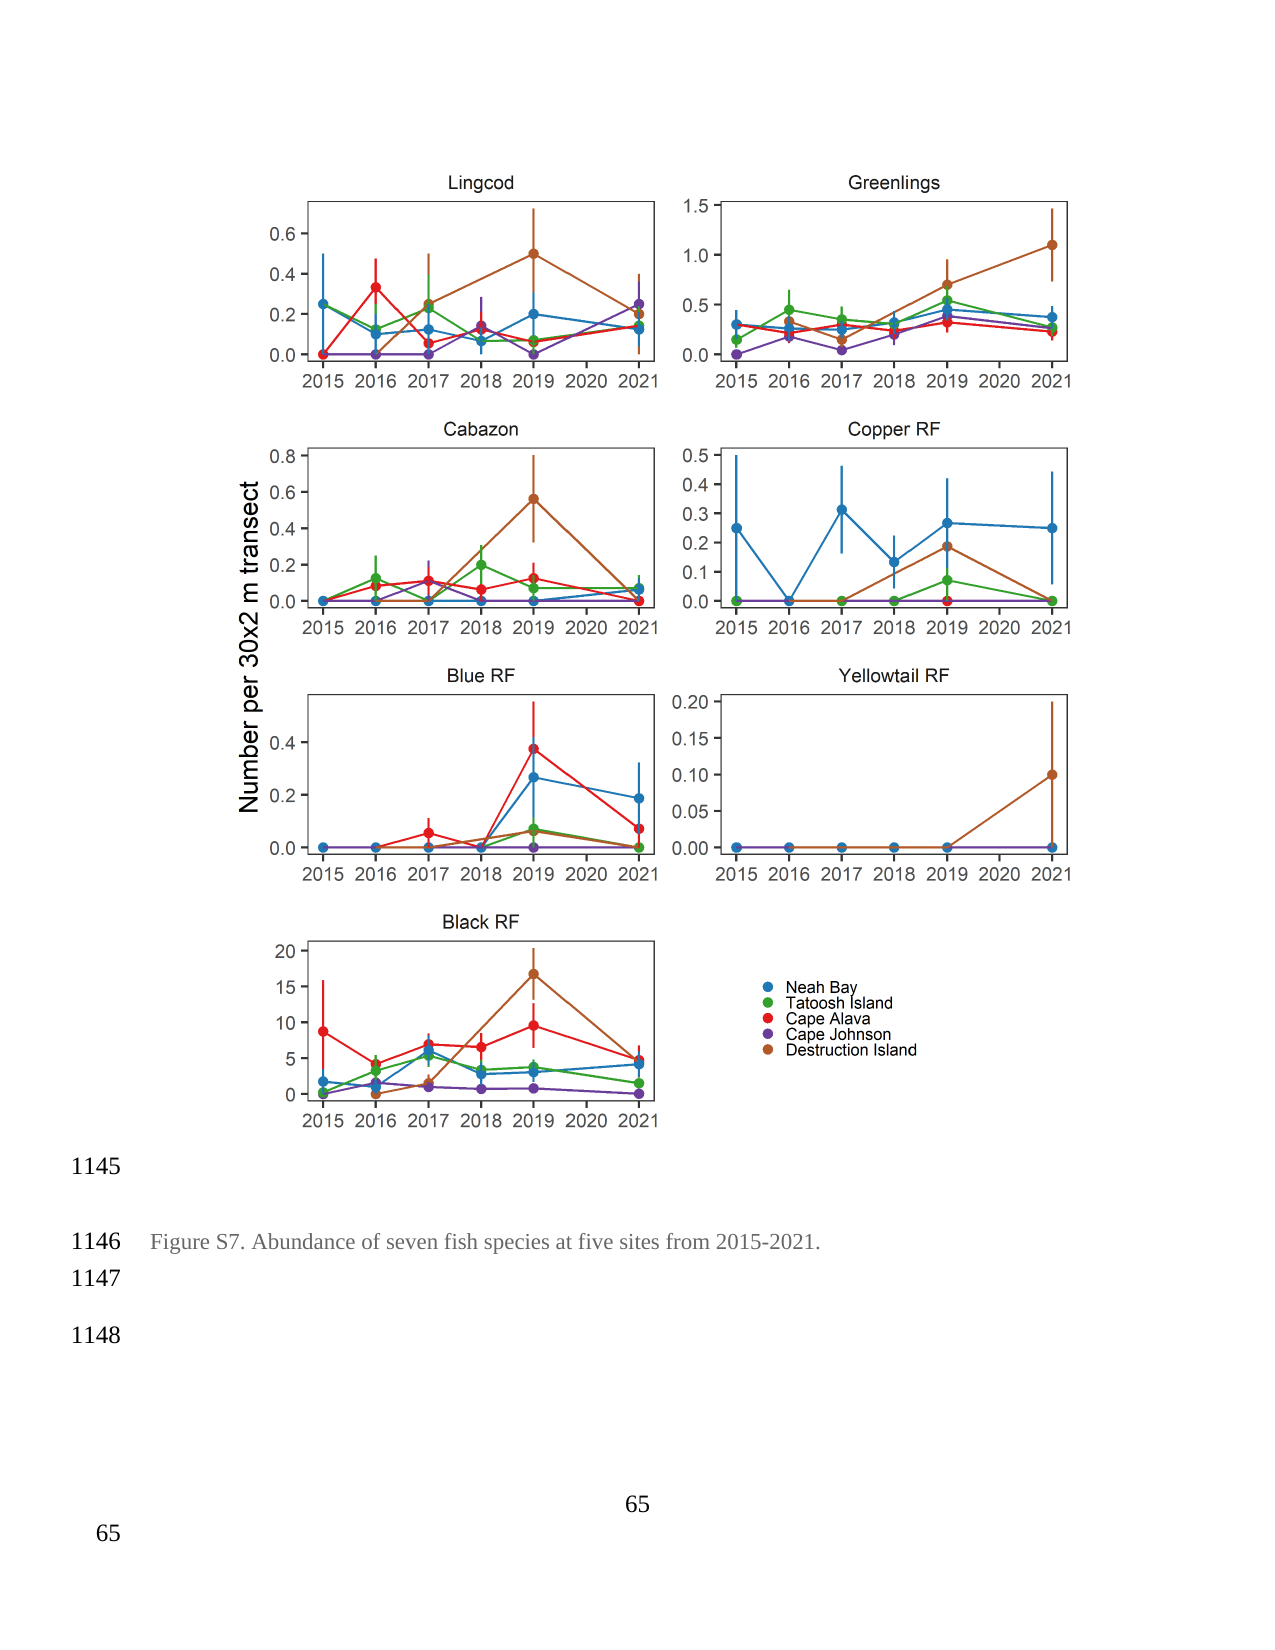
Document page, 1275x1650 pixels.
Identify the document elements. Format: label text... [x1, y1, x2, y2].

subtitle Figure S7. Abundance of seven fish species at five sites from 2015-2021. [150, 1228, 1050, 1255]
picture [225, 150, 1080, 1175]
